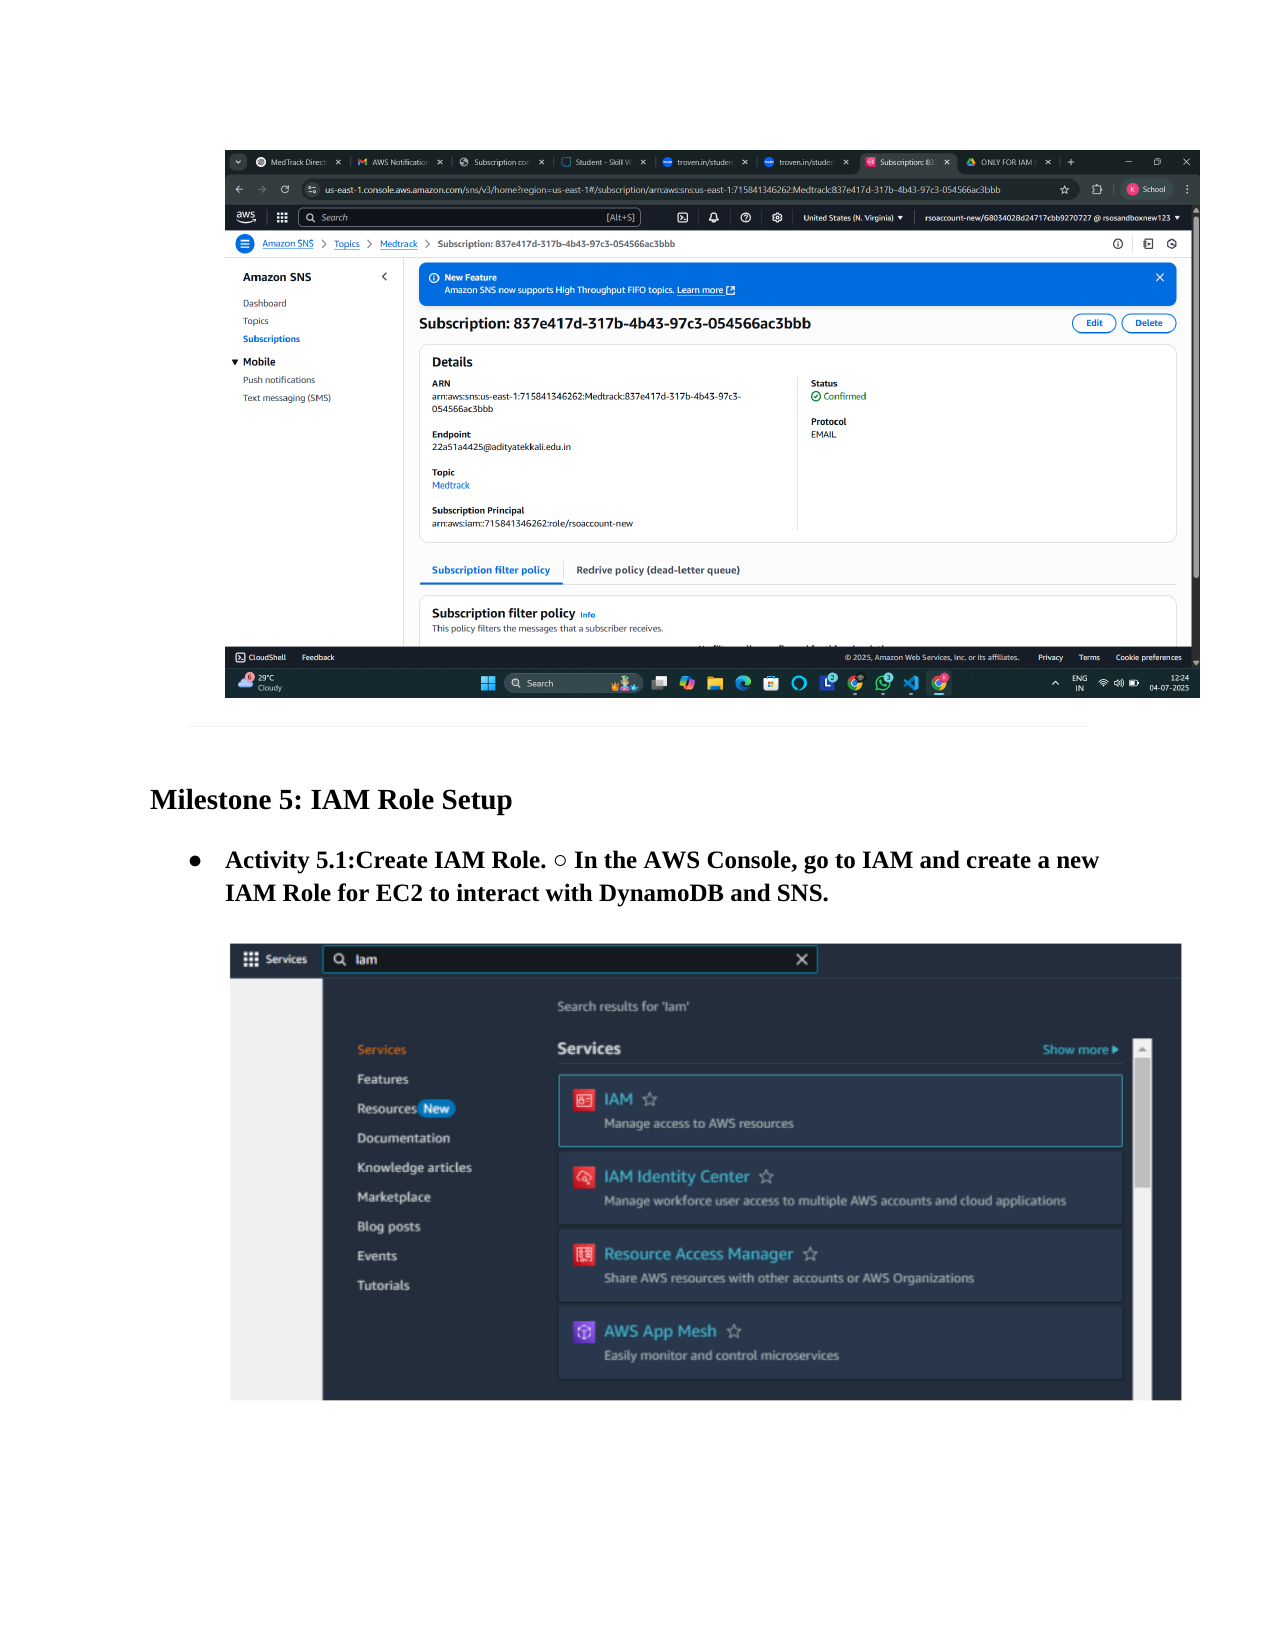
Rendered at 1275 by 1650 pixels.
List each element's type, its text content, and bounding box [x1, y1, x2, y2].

list Activity 5.1:Create IAM Role. ○ In the AWS Console, go to IAM and create a new IAM Role for EC2 to interact with DynamoDB and SNS. [187, 846, 1125, 907]
picture [225, 150, 1200, 698]
text Milestone 5: IAM Role Setup [150, 782, 1125, 816]
picture [225, 936, 1200, 1416]
